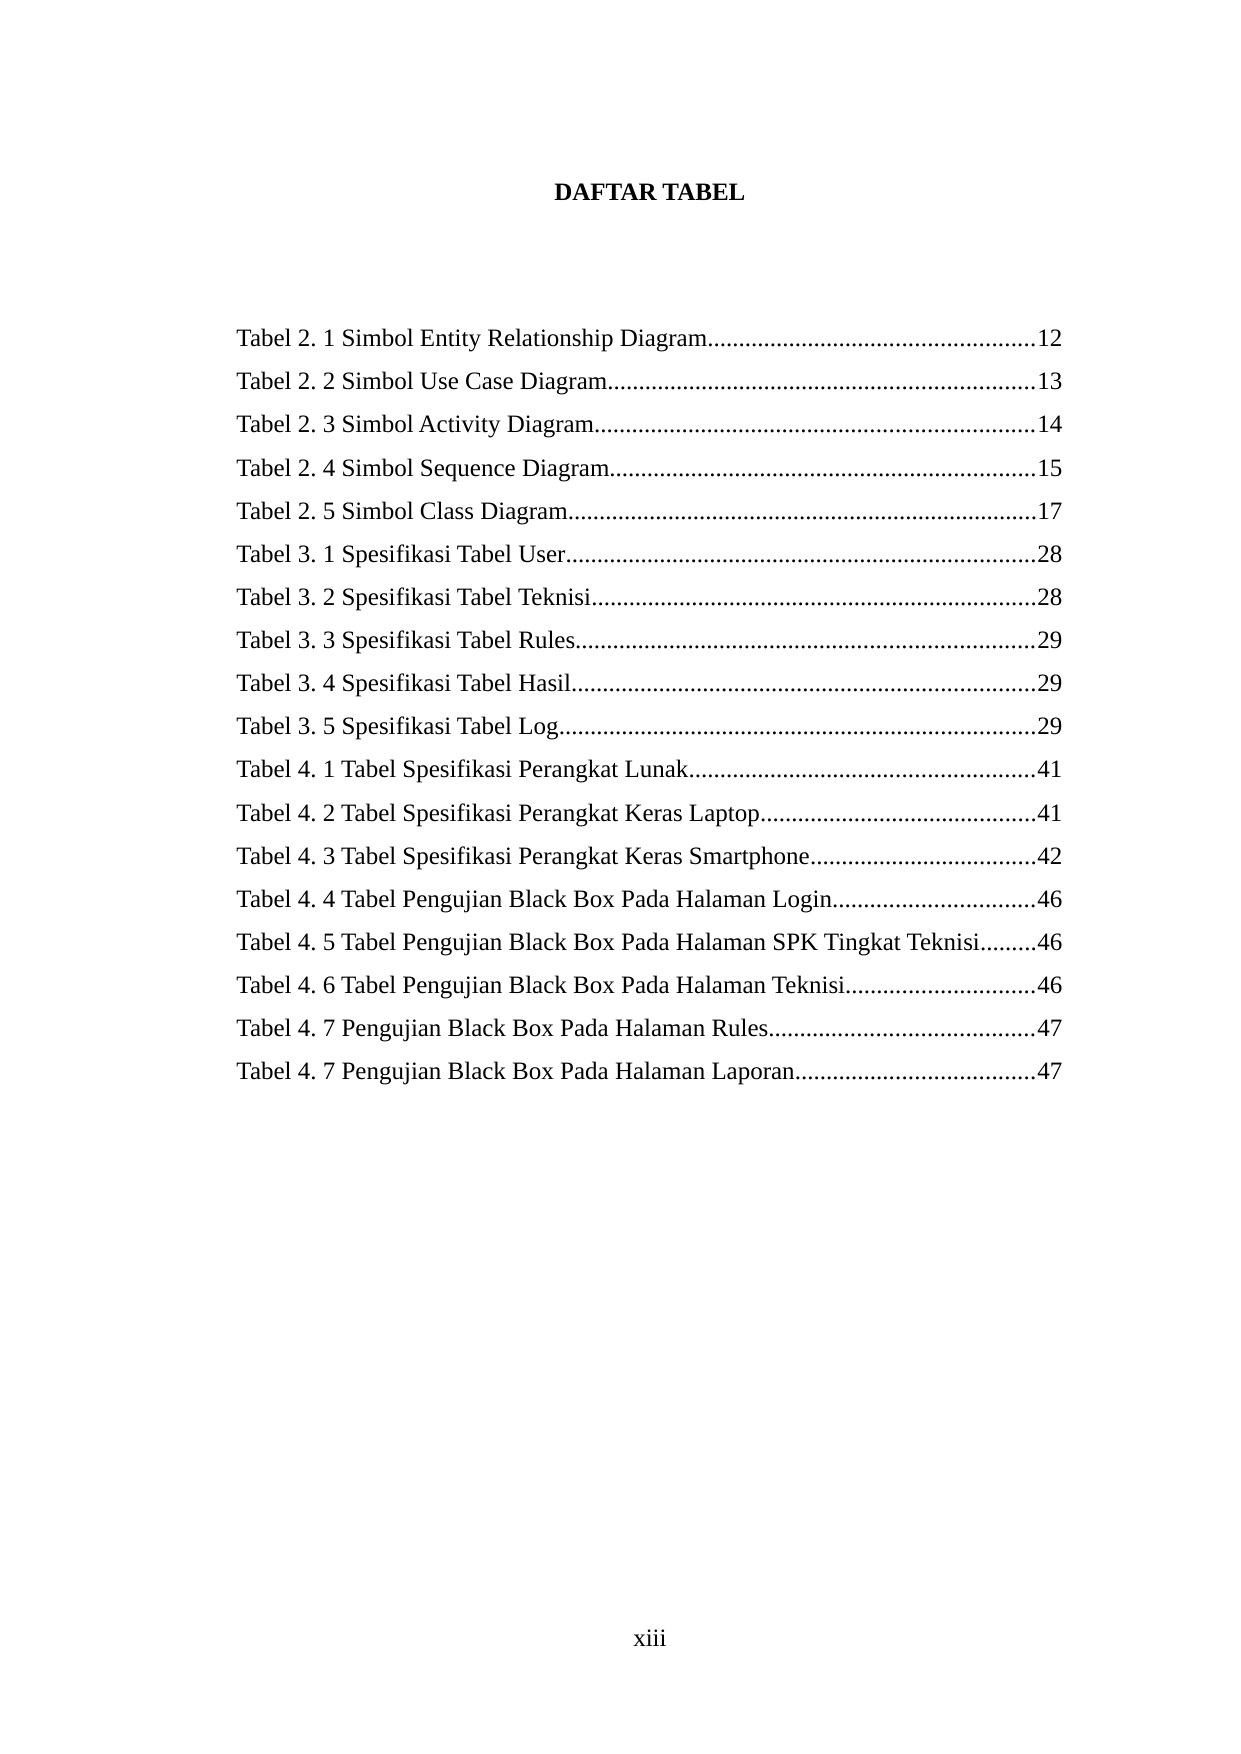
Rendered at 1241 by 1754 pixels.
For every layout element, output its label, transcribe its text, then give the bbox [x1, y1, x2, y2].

text Tabel 3. 5 Spesifikasi Tabel Log 29 [236, 711, 1063, 740]
text Tabel 4. 2 Tabel Spesifikasi Perangkat Keras Laptop 41 [236, 798, 1063, 826]
text Tabel 4. 1 Tabel Spesifikasi Perangkat Lunak 41 [236, 754, 1063, 783]
text Tabel 4. 7 Pengujian Black Box Pada Halaman Rules 47 [236, 1013, 1063, 1042]
text Tabel 4. 7 Pengujian Black Box Pada Halaman Laporan 47 [236, 1056, 1063, 1085]
text Tabel 2. 4 Simbol Sequence Diagram 15 [236, 453, 1063, 481]
text Tabel 2. 5 Simbol Class Diagram 17 [236, 496, 1063, 524]
text Tabel 3. 2 Spesifikasi Tabel Teknisi 28 [236, 582, 1063, 611]
text Tabel 2. 2 Simbol Use Case Diagram 13 [236, 366, 1063, 395]
subtitle DAFTAR TABEL [236, 177, 1063, 206]
text Tabel 4. 5 Tabel Pengujian Black Box Pada Halaman SPK Tingkat Teknisi 46 [236, 927, 1063, 956]
text Tabel 4. 3 Tabel Spesifikasi Perangkat Keras Smartphone 42 [236, 841, 1063, 869]
text Tabel 3. 4 Spesifikasi Tabel Hasil 29 [236, 668, 1063, 697]
text Tabel 4. 6 Tabel Pengujian Black Box Pada Halaman Teknisi 46 [236, 970, 1063, 999]
text Tabel 4. 4 Tabel Pengujian Black Box Pada Halaman Login 46 [236, 884, 1063, 913]
text Tabel 3. 3 Spesifikasi Tabel Rules 29 [236, 625, 1063, 654]
text Tabel 3. 1 Spesifikasi Tabel User 28 [236, 539, 1063, 568]
text Tabel 2. 1 Simbol Entity Relationship Diagram 12 [236, 323, 1063, 352]
text Tabel 2. 3 Simbol Activity Diagram 14 [236, 409, 1063, 438]
